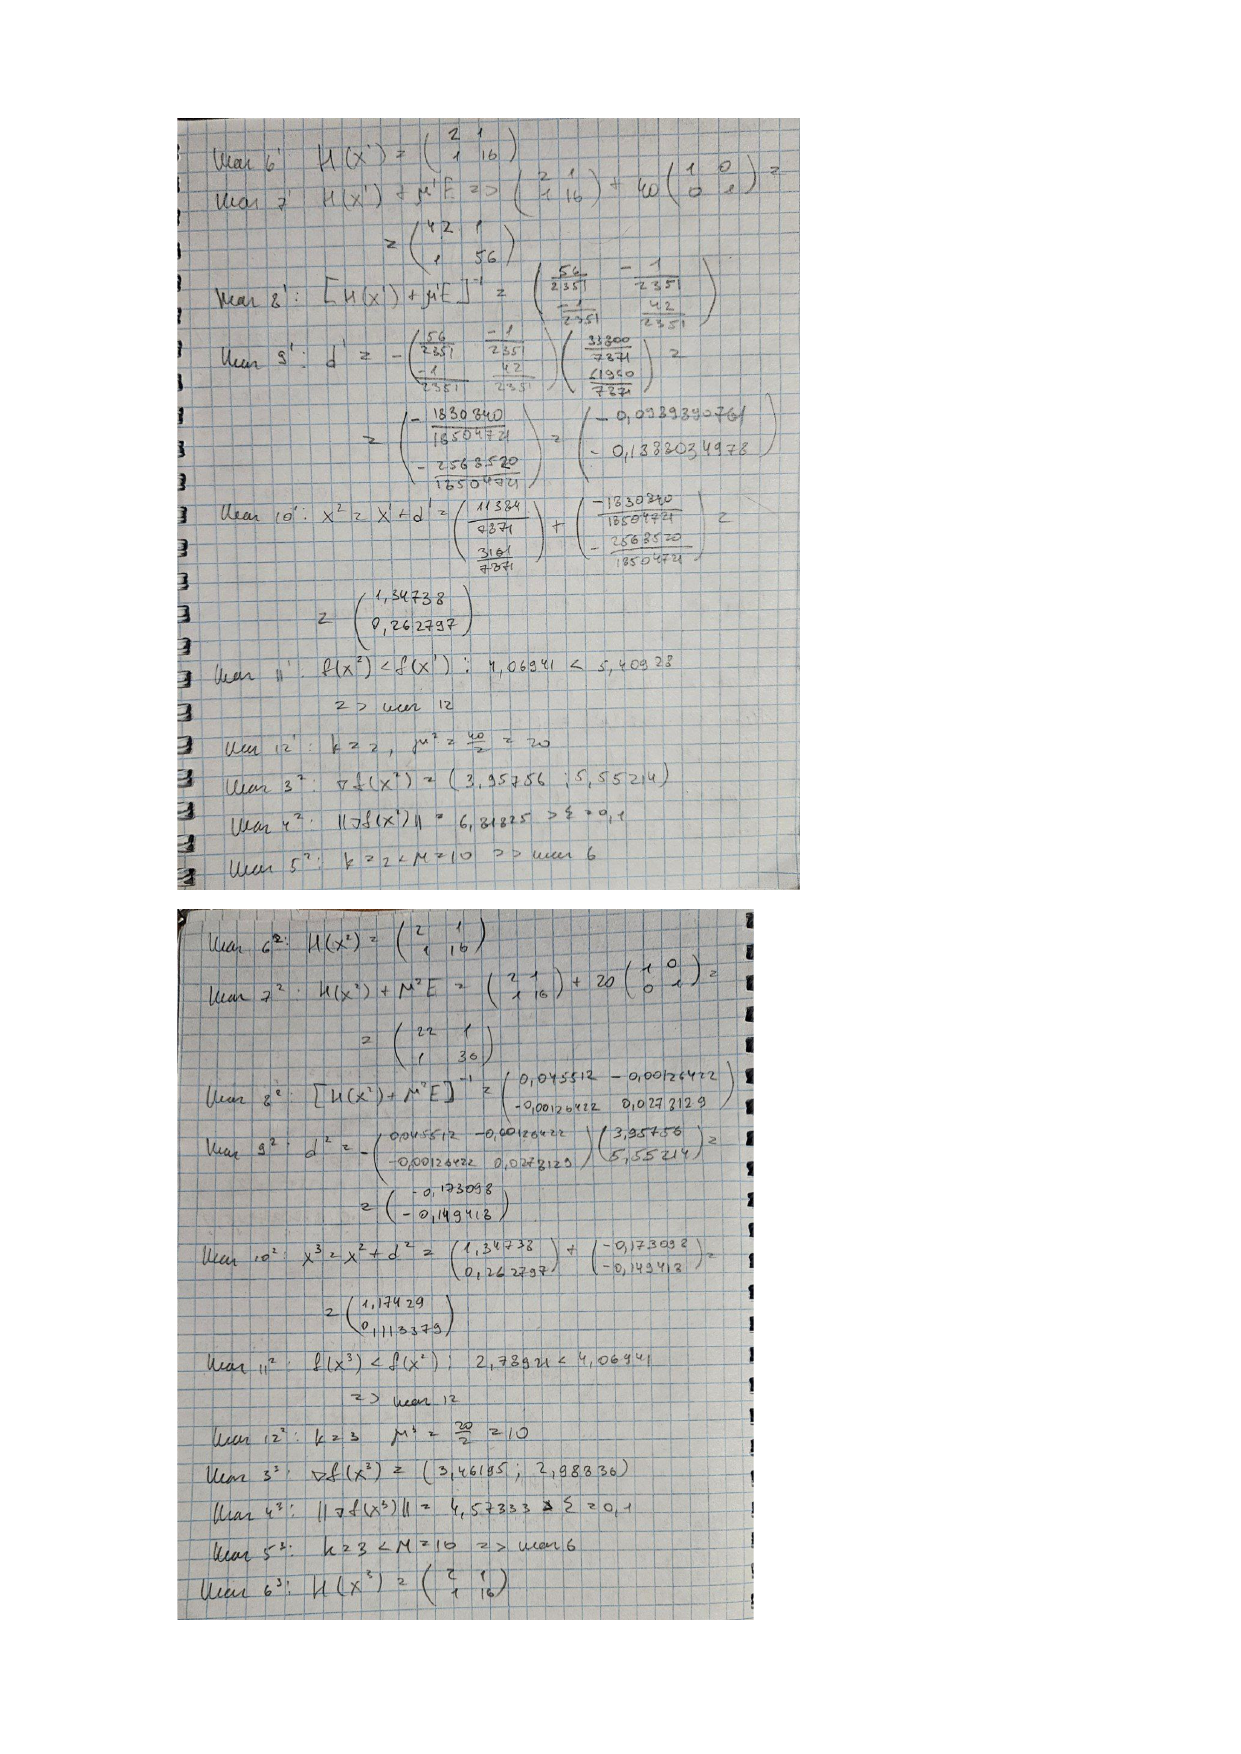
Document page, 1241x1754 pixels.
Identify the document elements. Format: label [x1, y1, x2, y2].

picture [177, 909, 754, 1620]
picture [177, 118, 800, 890]
